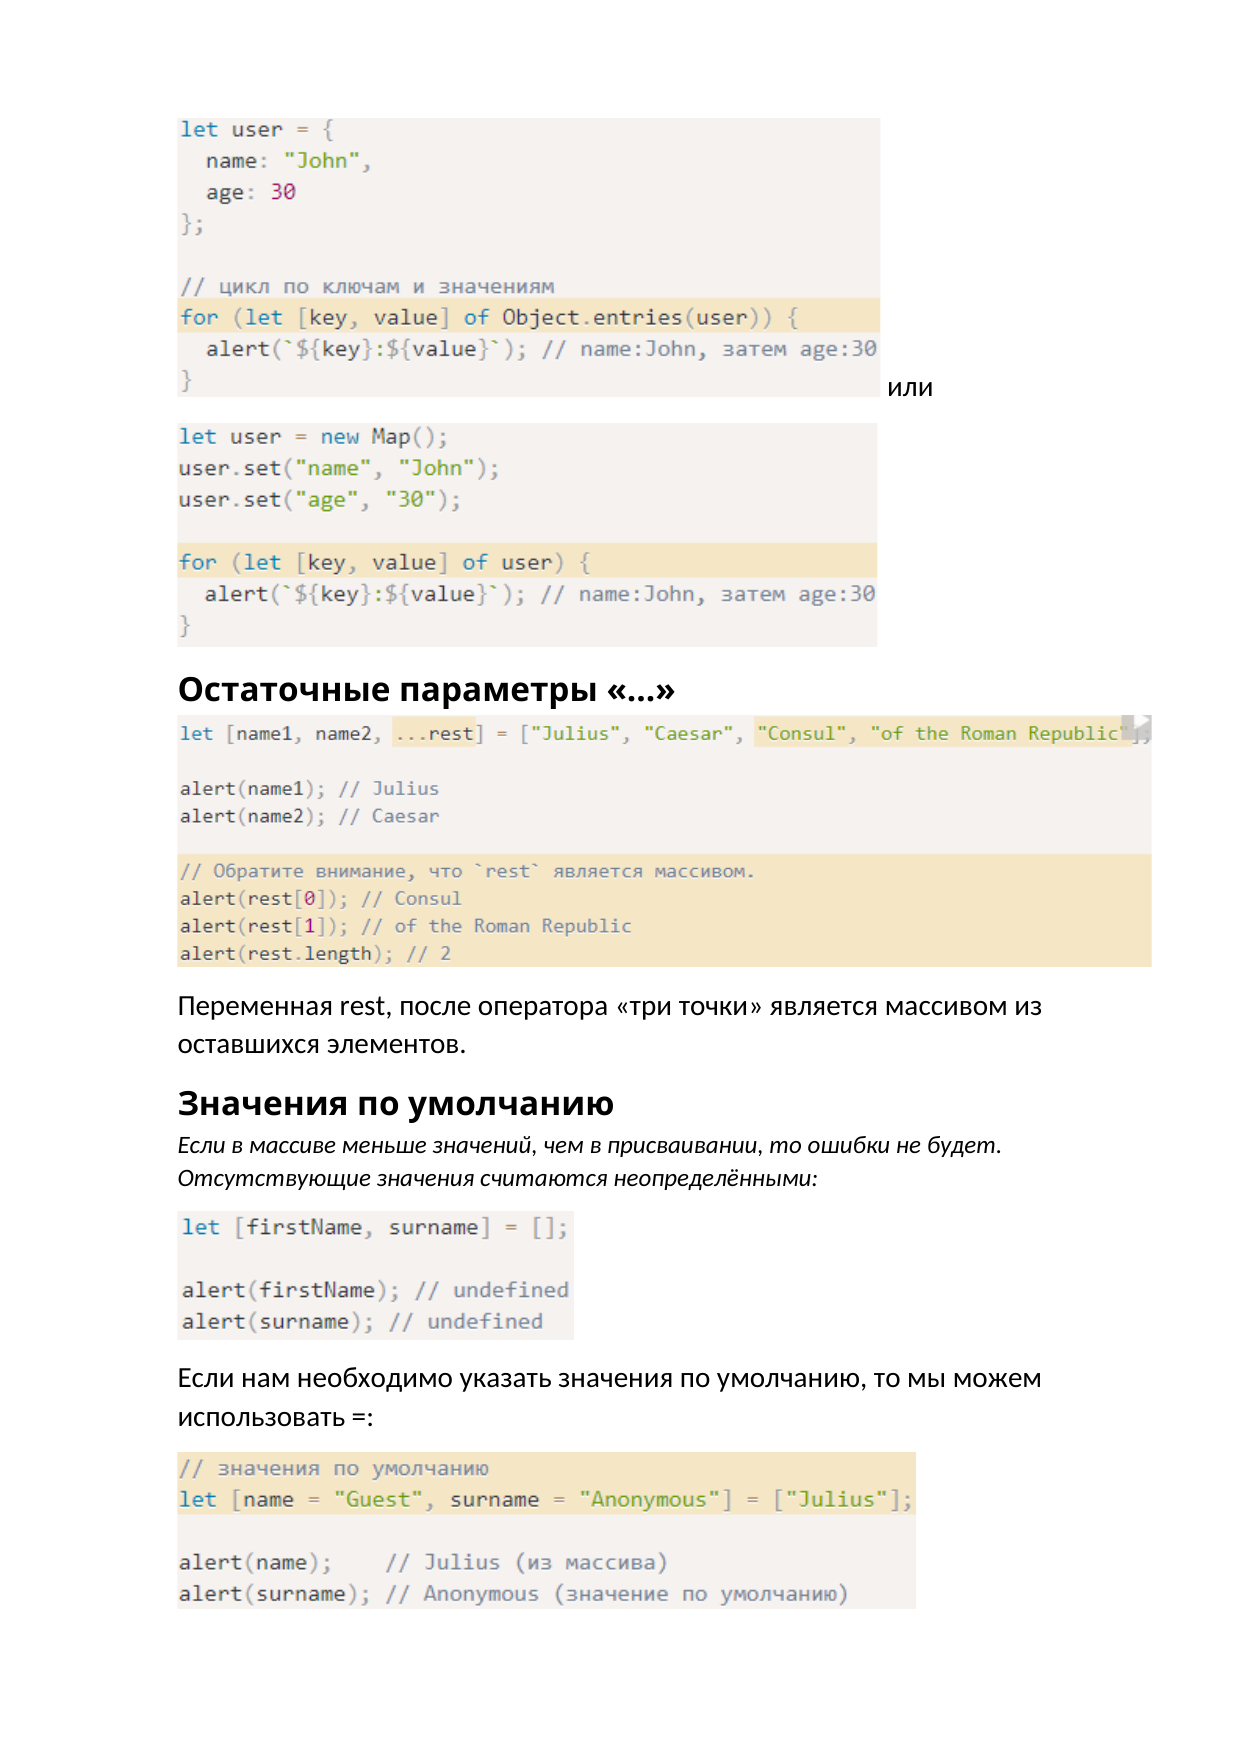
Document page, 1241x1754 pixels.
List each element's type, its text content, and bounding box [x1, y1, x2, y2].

text Переменная rest, после оператора «три точки» является массивом из оставшихся элементов. [177, 987, 1152, 1061]
subtitle Остаточные параметры «…» [177, 666, 1152, 711]
picture [177, 423, 878, 647]
picture [177, 1211, 574, 1340]
picture [177, 118, 881, 397]
picture [177, 715, 1152, 967]
text Если нам необходимо указать значения по умолчанию, то мы можем использовать =: [177, 1359, 1152, 1433]
picture [177, 1452, 917, 1609]
subtitle Значения по умолчанию [177, 1080, 1152, 1126]
text Если в массиве меньше значений, чем в присваивании, то ошибки не будет. Отсутствующие значения считаются неопределёнными: [177, 1129, 1152, 1192]
